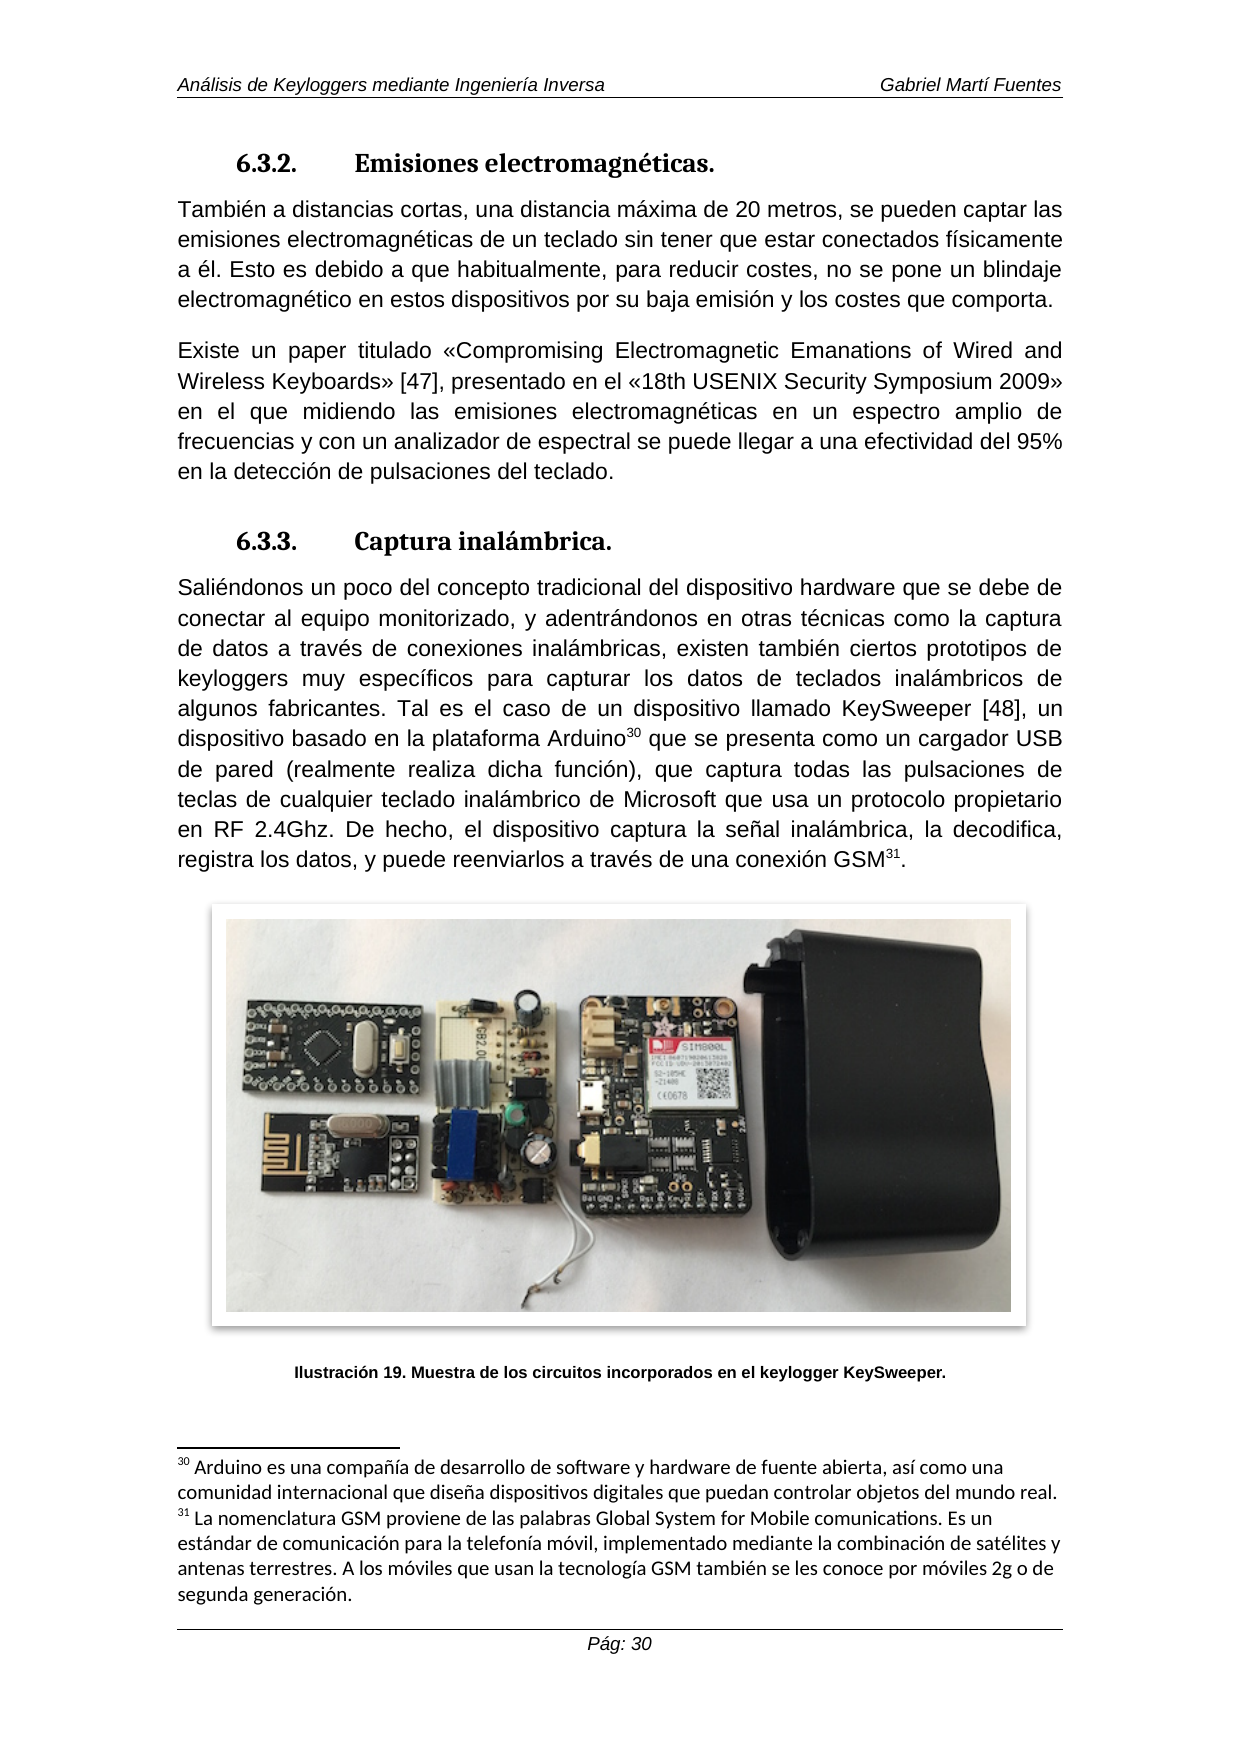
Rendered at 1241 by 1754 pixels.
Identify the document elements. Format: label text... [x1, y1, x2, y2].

subtitle Captura inalámbrica. [236, 526, 1063, 557]
text Existe un paper titulado «Compromising Electromagnetic Emanations of Wired and Wireless Keyboards», presentado en el «18th USENIX Security Symposium 2009» en el que midiendo las emisiones electromagnéticas en un espectro amplio de frecuencias y con un analizador de espectral se puede llegar a una efectividad del 95% en la detección de pulsaciones del teclado. [177, 337, 1063, 485]
subtitle Emisiones electromagnéticas. [236, 148, 1063, 179]
text También a distancias cortas, una distancia máxima de 20 metros, se pueden captar las emisiones electromagnéticas de un teclado sin tener que estar conectados físicamente a él. Esto es debido a que habitualmente, para reducir costes, no se pone un blindaje electromagnético en estos dispositivos por su baja emisión y los costes que comporta. [177, 196, 1063, 313]
text Ilustración 19. Muestra de los circuitos incorporados en el keylogger KeySweeper. [177, 1363, 1063, 1382]
picture [226, 919, 1011, 1312]
text Saliéndonos un poco del concepto tradicional del dispositivo hardware que se debe de conectar al equipo monitorizado, y adentrándonos en otras técnicas como la captura de datos a través de conexiones inalámbricas, existen también ciertos prototipos de keyloggers muy específicos para capturar los datos de teclados inalámbricos de algunos fabricantes. Tal es el caso de un dispositivo llamado KeySweeper, un dispositivo basado en la plataforma Arduino que se presenta como un cargador USB de pared (realmente realiza dicha función), que captura todas las pulsaciones de teclas de cualquier teclado inalámbrico de Microsoft que usa un protocolo propietario en RF 2.4Ghz. De hecho, el dispositivo captura la señal inalámbrica, la decodifica, registra los datos, y puede reenviarlos a través de una conexión GSM. [177, 574, 1063, 872]
